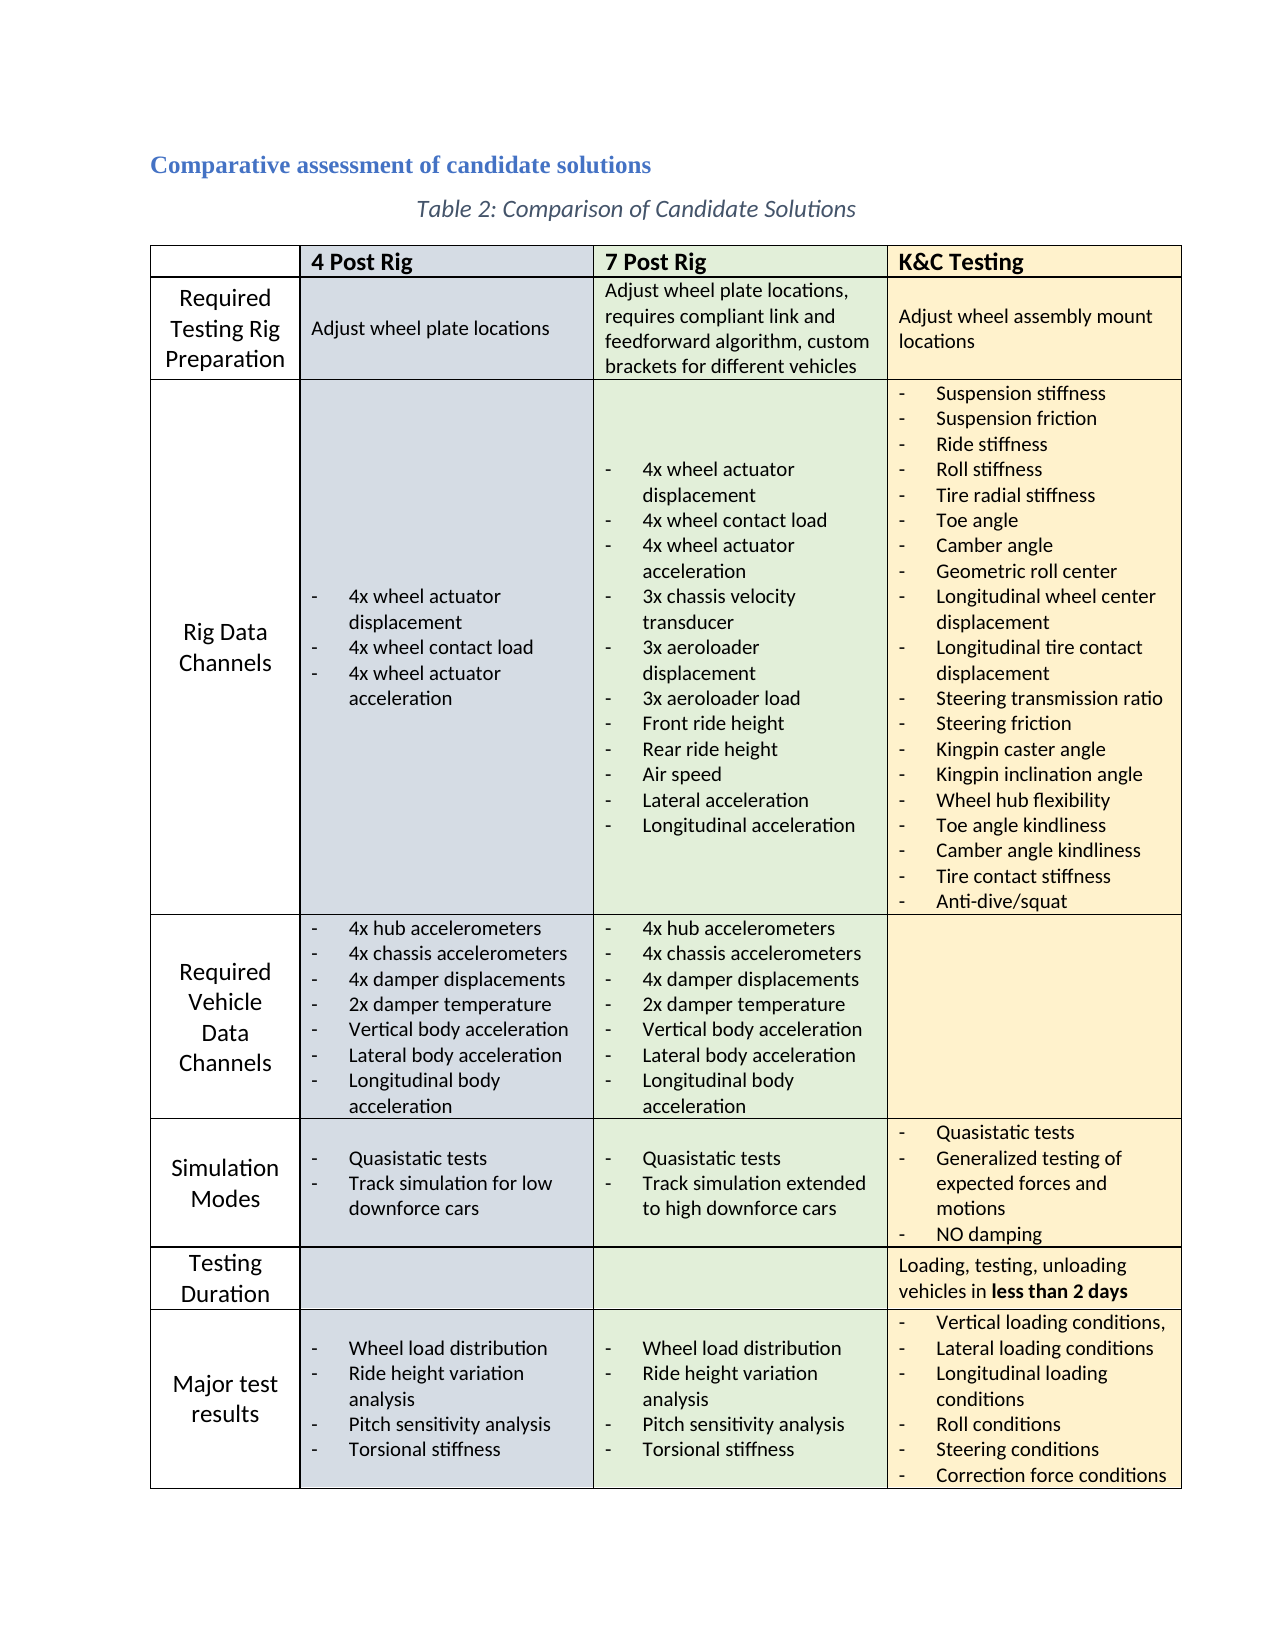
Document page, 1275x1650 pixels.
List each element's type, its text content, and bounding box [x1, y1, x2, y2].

table_cell [888, 915, 1181, 1118]
table_cell Wheel load distribution Ride height variation analysis Pitch sensitivity analysis Torsional stiffness [301, 1310, 593, 1487]
table_cell Suspension stiffness Suspension friction Ride stiffness Roll stiffness Tire radial stiffness Toe angle Camber angle Geometric roll center Longitudinal wheel center displacement Longitudinal tire contact displacement Steering transmission ratio Steering friction Kingpin caster angle Kingpin inclination angle Wheel hub flexibility Toe angle kindliness Camber angle kindliness Tire contact stiffness Anti-dive/squat [888, 380, 1181, 914]
table_cell Major test results [151, 1310, 299, 1487]
table_cell Testing Duration [151, 1248, 299, 1308]
table_cell Adjust wheel plate locations [301, 278, 593, 379]
table_cell 4x wheel actuator displacement 4x wheel contact load 4x wheel actuator acceleration 3x chassis velocity transducer 3x aeroloader displacement 3x aeroloader load Front ride height Rear ride height Air speed Lateral acceleration Longitudinal acceleration [594, 380, 887, 914]
table_cell Quasistatic tests Generalized testing of expected forces and motions NO damping [888, 1119, 1181, 1246]
table_header [151, 246, 299, 276]
table_cell [594, 1248, 887, 1308]
table_cell Vertical loading conditions, Lateral loading conditions Longitudinal loading conditions Roll conditions Steering conditions Correction force conditions [888, 1310, 1181, 1487]
subtitle Comparative assessment of candidate solutions [150, 150, 1125, 179]
table_cell 4x hub accelerometers 4x chassis accelerometers 4x damper displacements 2x damper temperature Vertical body acceleration Lateral body acceleration Longitudinal body acceleration [301, 915, 593, 1118]
table_cell Quasistatic tests Track simulation extended to high downforce cars [594, 1119, 887, 1246]
table_cell Rig Data Channels [151, 380, 299, 914]
table_cell Required Vehicle Data Channels [151, 915, 299, 1118]
table_cell Adjust wheel assembly mount locations [888, 278, 1181, 379]
table_cell Wheel load distribution Ride height variation analysis Pitch sensitivity analysis Torsional stiffness [594, 1310, 887, 1487]
table_cell 4x hub accelerometers 4x chassis accelerometers 4x damper displacements 2x damper temperature Vertical body acceleration Lateral body acceleration Longitudinal body acceleration [594, 915, 887, 1118]
table_cell [301, 1248, 593, 1308]
table_cell Required Testing Rig Preparation [151, 278, 299, 379]
table_cell Loading, testing, unloading vehicles in less than 2 days [888, 1248, 1181, 1308]
table_header K&C Testing [888, 246, 1181, 276]
table_header 7 Post Rig [594, 246, 887, 276]
table_cell 4x wheel actuator displacement 4x wheel contact load 4x wheel actuator acceleration [301, 380, 593, 914]
table_header 4 Post Rig [301, 246, 593, 276]
table_cell Quasistatic tests Track simulation for low downforce cars [301, 1119, 593, 1246]
table_cell Adjust wheel plate locations, requires compliant link and feedforward algorithm, custom brackets for different vehicles [594, 278, 887, 379]
table_cell Simulation Modes [151, 1119, 299, 1246]
